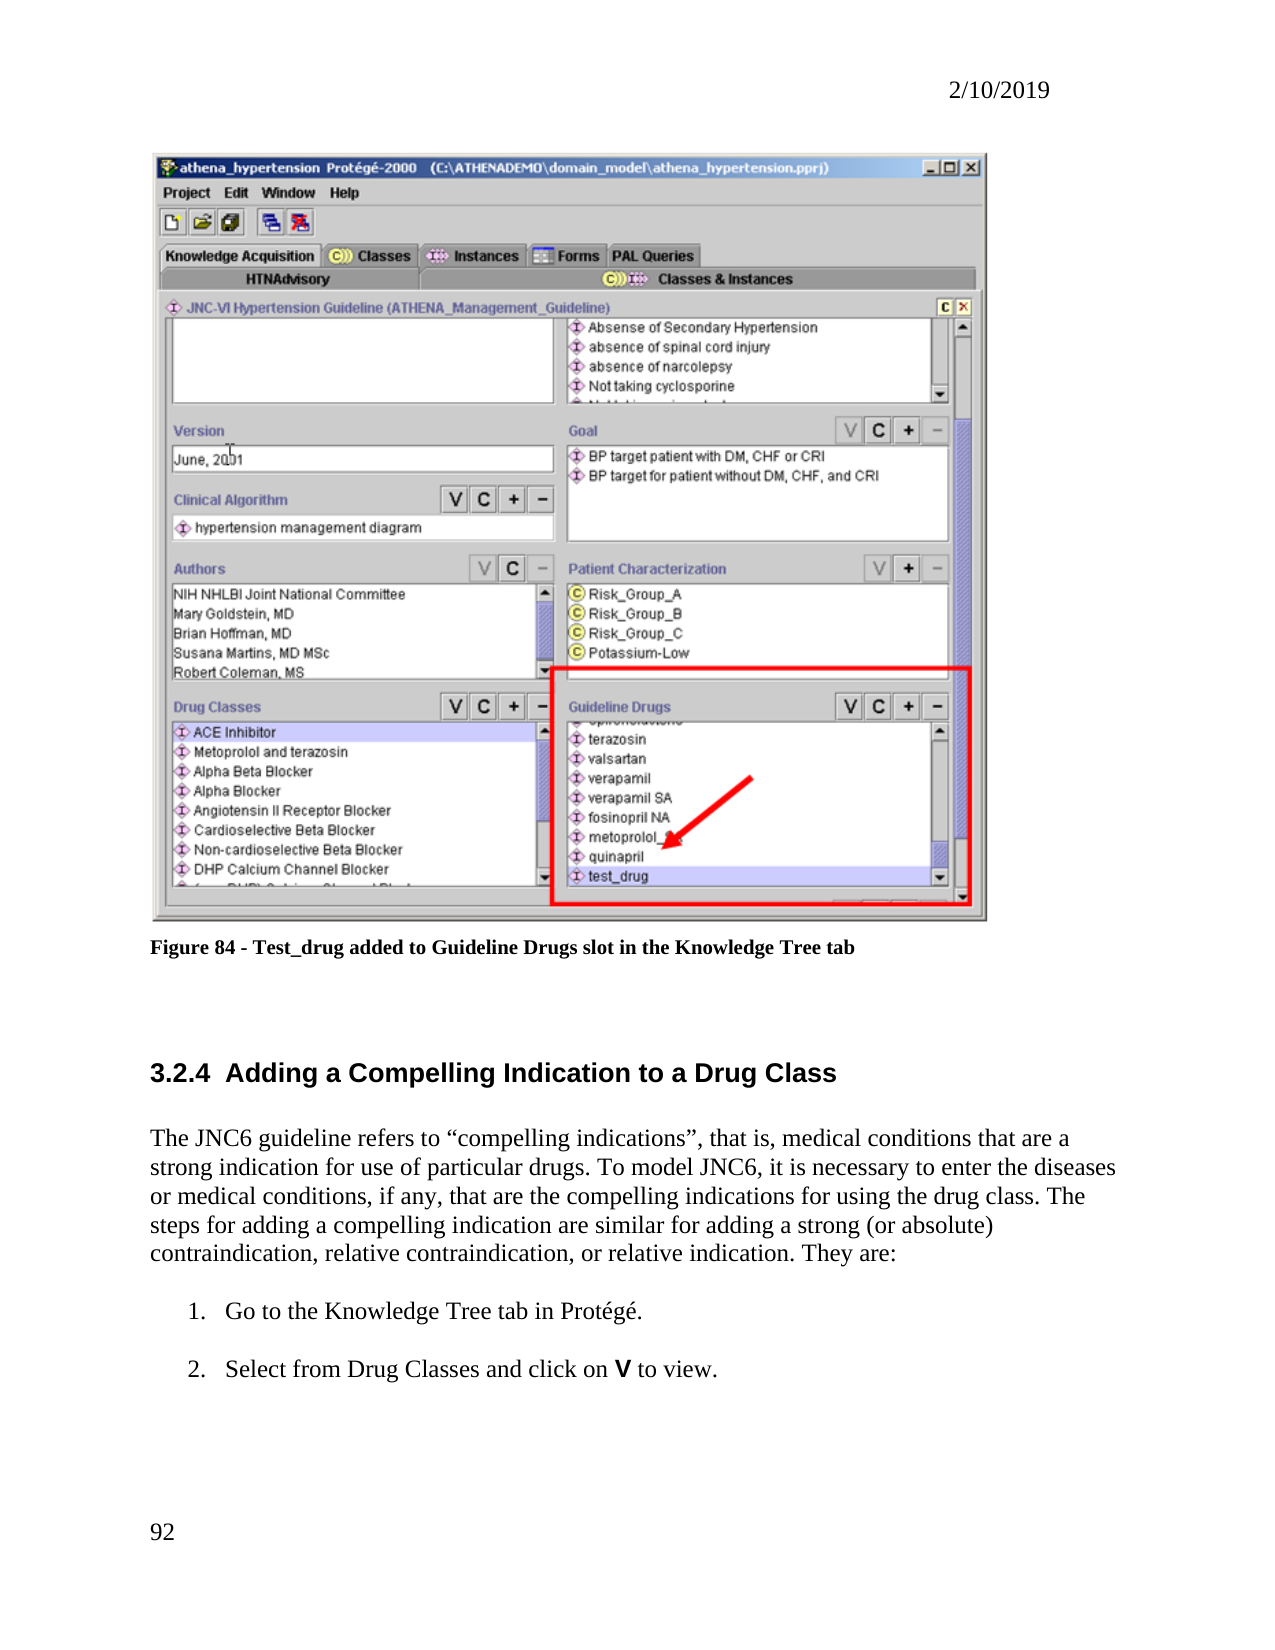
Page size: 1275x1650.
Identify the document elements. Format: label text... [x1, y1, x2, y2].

list Select from Drug Classes and click on V to view. [187, 1353, 1125, 1382]
text The JNC6 guideline refers to “compelling indications”, that is, medical conditions that are a strong indication for use of particular drugs. To model JNC6, it is necessary to enter the diseases or medical conditions, if any, that are the compelling indications for using the drug class. The steps for adding a compelling indication are similar for adding a strong (or absolute) contraindication, relative contraindication, or relative indication. They are: [150, 1123, 1125, 1267]
subtitle Adding a Compelling Indication to a Drug Class [150, 1057, 1125, 1088]
picture [150, 150, 990, 923]
list Go to the Knowledge Tree tab in Protégé. [187, 1296, 1125, 1325]
